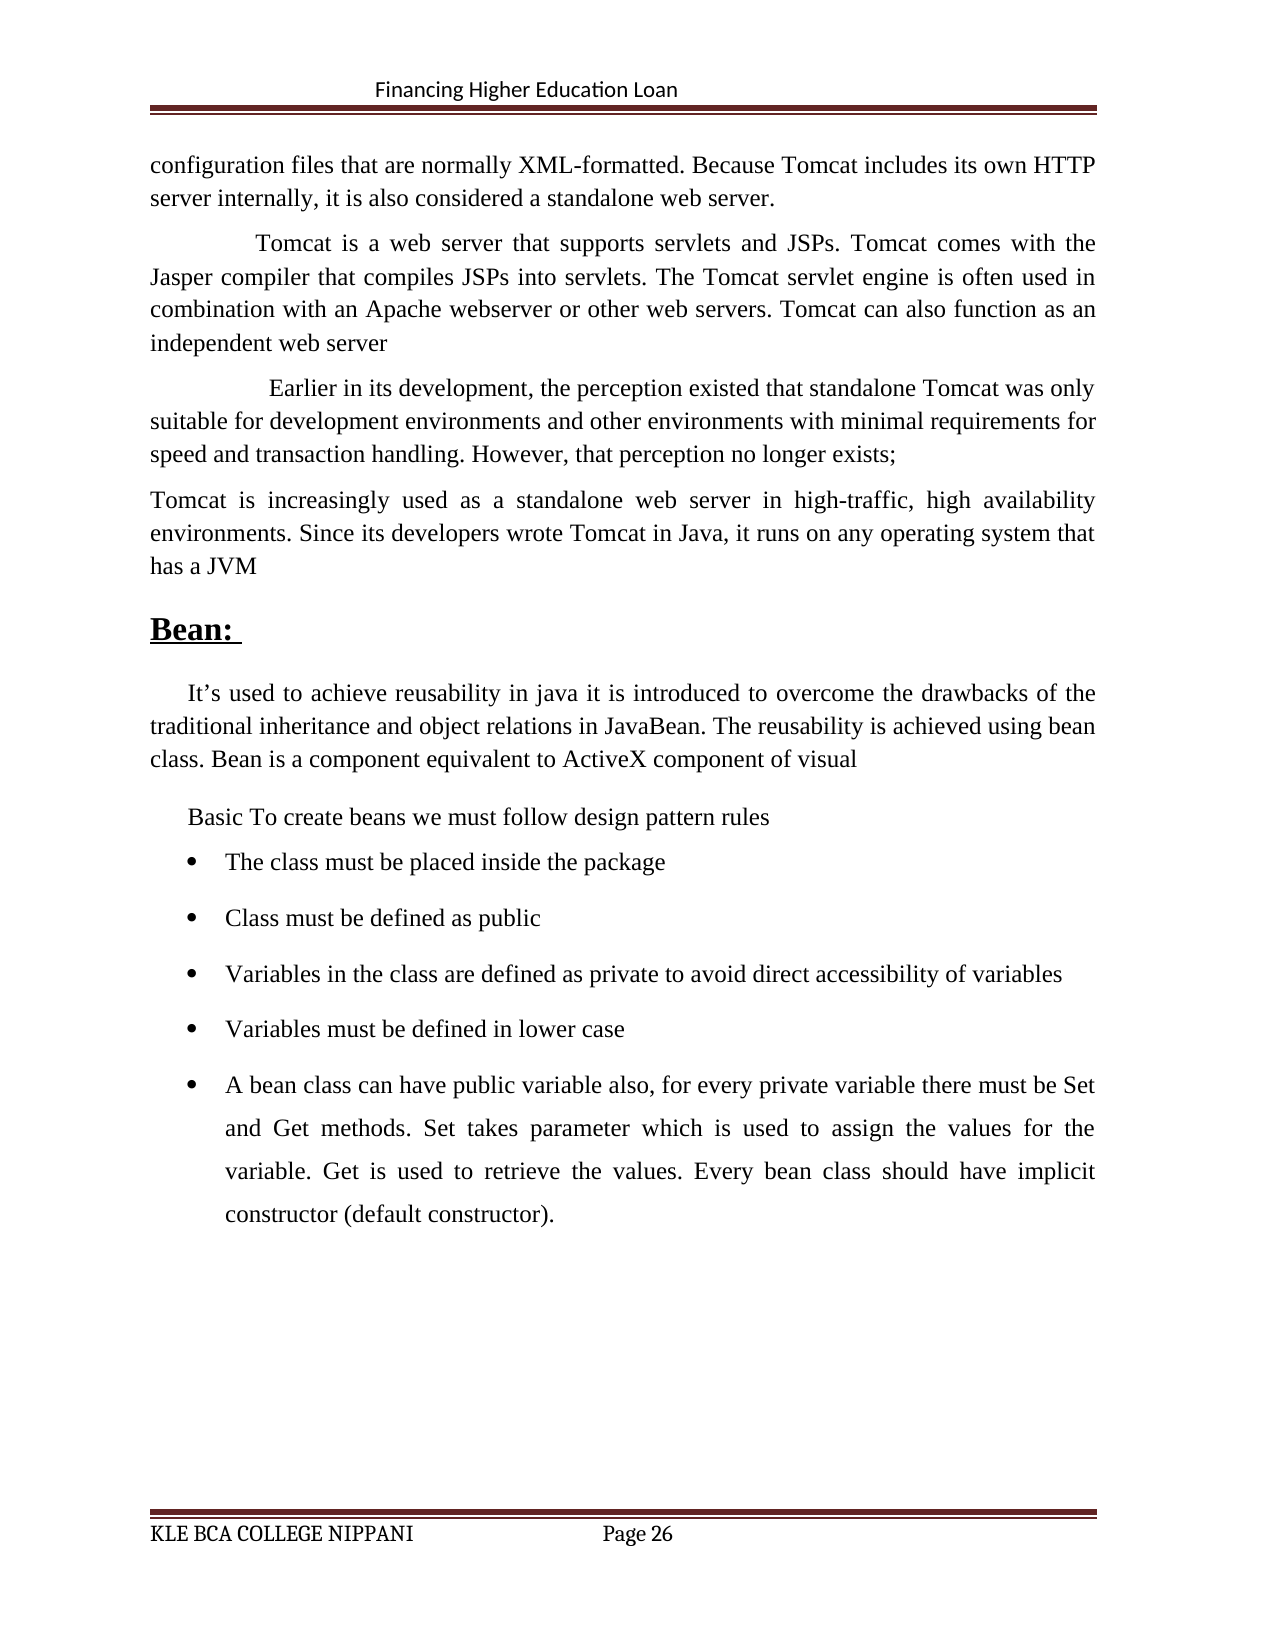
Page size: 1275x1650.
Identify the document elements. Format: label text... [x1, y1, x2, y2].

text Tomcat is a web server that supports servlets and JSPs. Tomcat comes with the Jasper compiler that compiles JSPs into servlets. The Tomcat servlet engine is often used in combination with an Apache webserver or other web servers. Tomcat can also function as an independent web server [150, 228, 1097, 356]
text Earlier in its development, the perception existed that standalone Tomcat was only suitable for development environments and other environments with minimal requirements for speed and transaction handling. However, that perception no longer exists; [150, 373, 1097, 468]
list A bean class can have public variable also, for every private variable there must be Set and Get methods. Set takes parameter which is used to assign the values for the variable. Get is used to retrieve the values. Every bean class should have implicit constructor (default constructor). [187, 1070, 1097, 1228]
text It’s used to achieve reusability in java it is introduced to overcome the drawbacks of the traditional inheritance and object relations in JavaBean. The reusability is achieved using bean class. Bean is a component equivalent to ActiveX component of visual [150, 678, 1097, 773]
list The class must be placed inside the package [187, 847, 1097, 876]
list Variables must be defined in lower case [187, 1014, 1097, 1043]
list Class must be defined as public [187, 903, 1097, 932]
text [150, 150, 1097, 212]
list Variables in the class are defined as private to avoid direct accessibility of variables [187, 959, 1097, 987]
text Basic To create beans we must follow design pattern rules [150, 802, 1097, 831]
text Tomcat is increasingly used as a standalone web server in high-traffic, high availability environments. Since its developers wrote Tomcat in Java, it runs on any operating system that has a JVM [150, 485, 1097, 579]
text Bean: [150, 609, 1097, 647]
